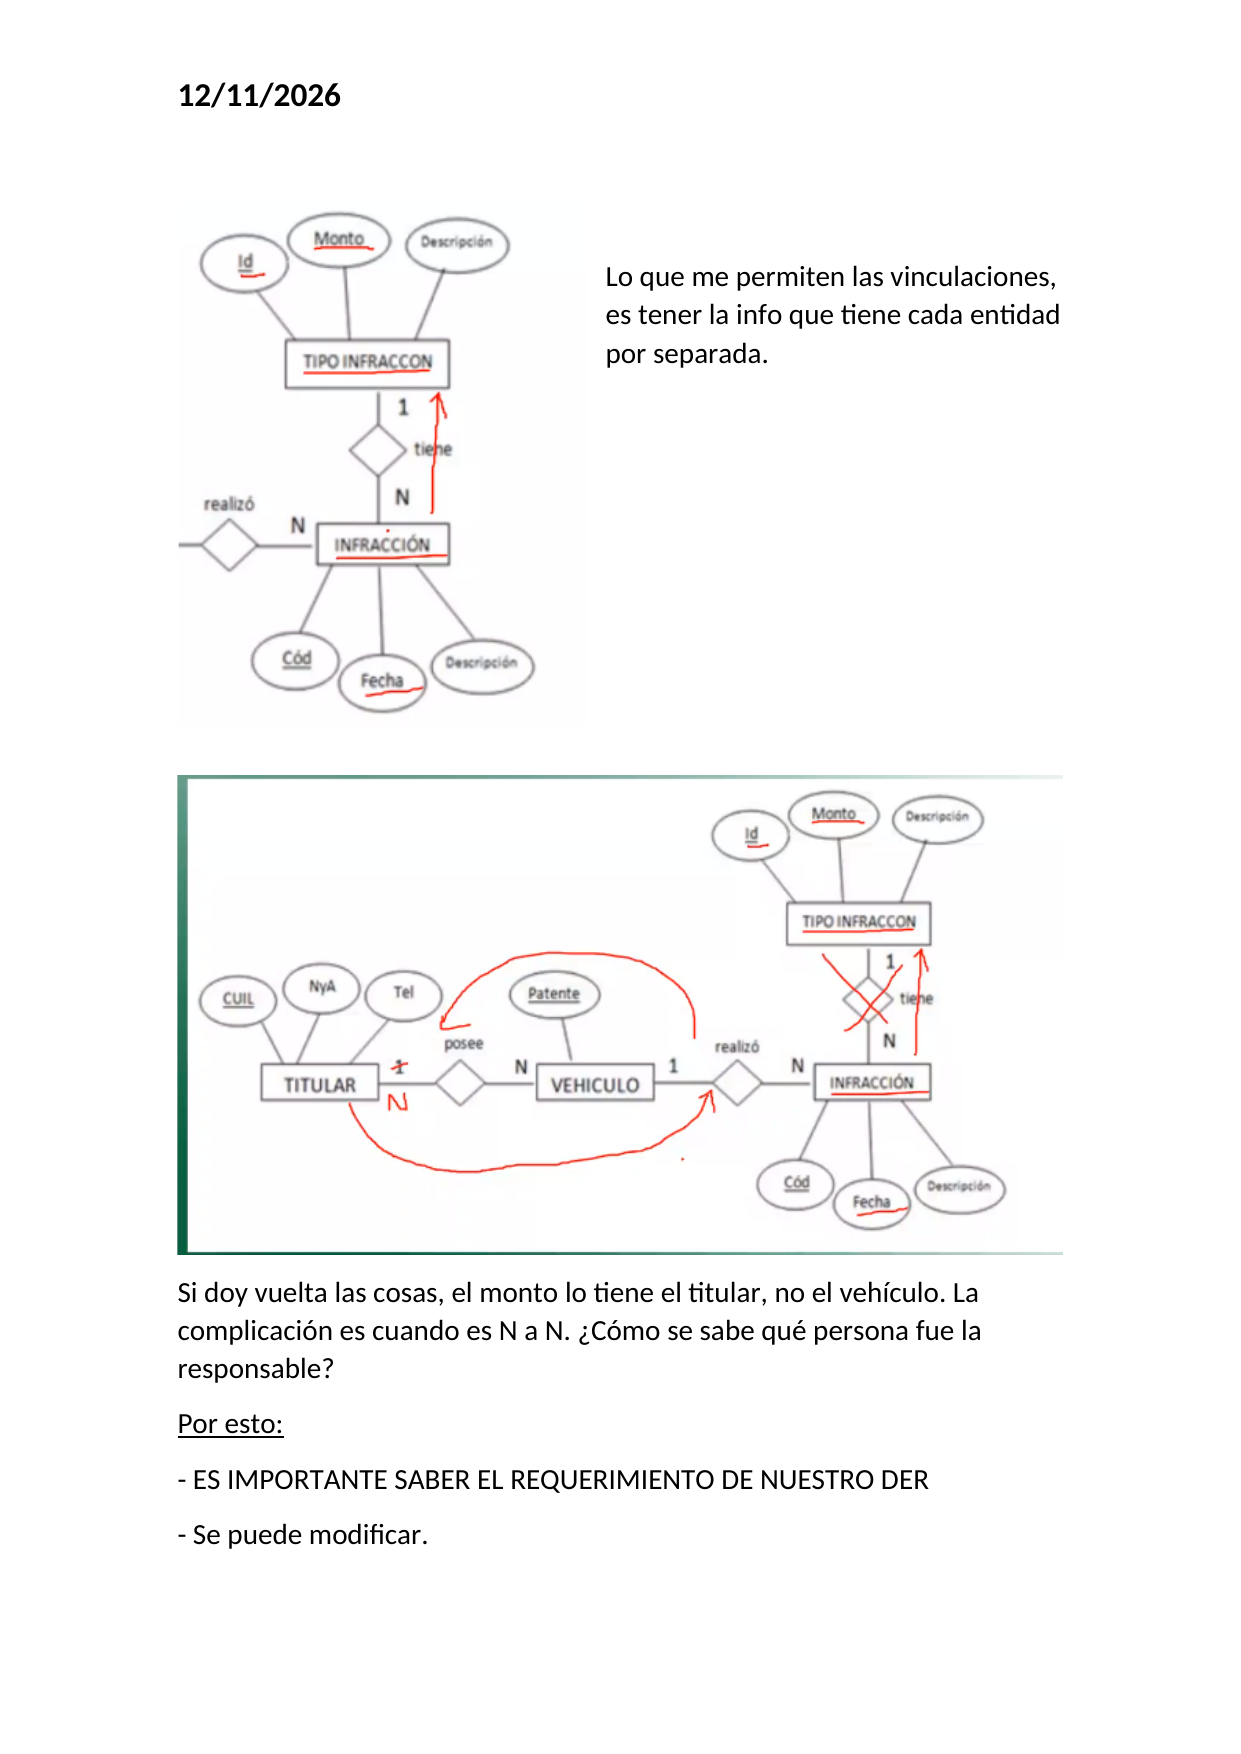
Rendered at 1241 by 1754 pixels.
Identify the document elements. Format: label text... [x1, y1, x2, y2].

text - ES IMPORTANTE SABER EL REQUERIMIENTO DE NUESTRO DER [177, 1461, 1063, 1496]
text - Se puede modificar. [177, 1516, 1063, 1551]
text Si doy vuelta las cosas, el monto lo tiene el titular, no el vehículo. La complicación es cuando es N a N. ¿Cómo se sabe qué persona fue la responsable? [177, 1274, 1063, 1386]
picture [177, 775, 1063, 1255]
picture [177, 201, 586, 722]
text Por esto: [177, 1406, 1063, 1441]
text Lo que me permiten las vinculaciones, es tener la info que tiene cada entidad por separada. [586, 258, 1063, 370]
